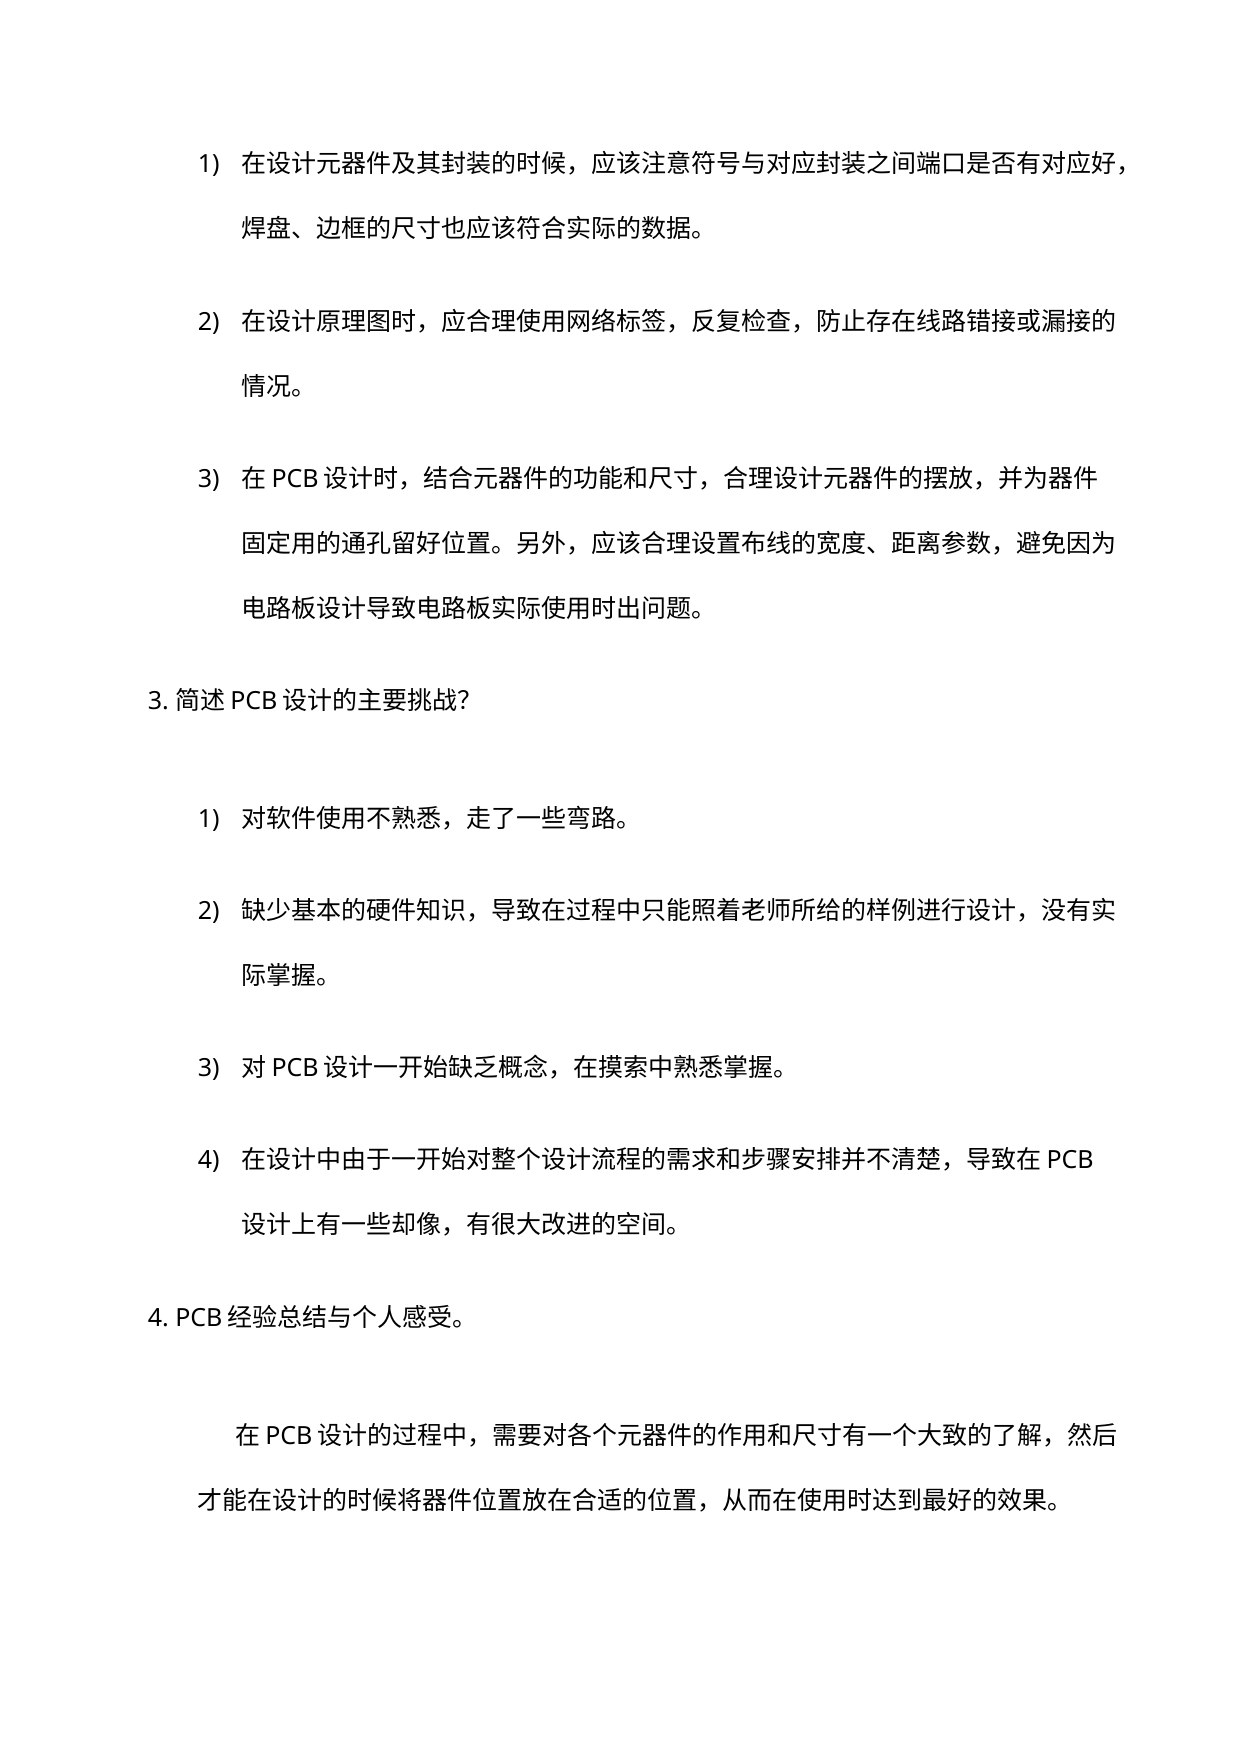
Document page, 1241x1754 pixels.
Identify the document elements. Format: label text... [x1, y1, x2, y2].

list 在设计中由于一开始对整个设计流程的需求和步骤安排并不清楚，导致在PCB设计上有一些却像，有很大改进的空间。 [198, 1126, 1122, 1256]
subtitle 3. 简述PCB设计的主要挑战？ [148, 666, 1122, 731]
list 对软件使用不熟悉，走了一些弯路。 [198, 784, 1122, 849]
list 在PCB设计时，结合元器件的功能和尺寸，合理设计元器件的摆放，并为器件固定用的通孔留好位置。另外，应该合理设置布线的宽度、距离参数，避免因为电路板设计导致电路板实际使用时出问题。 [198, 444, 1122, 639]
subtitle 4. PCB经验总结与个人感受。 [148, 1283, 1122, 1348]
text 在PCB设计的过程中，需要对各个元器件的作用和尺寸有一个大致的了解，然后才能在设计的时候将器件位置放在合适的位置，从而在使用时达到最好的效果。 [198, 1401, 1122, 1531]
list 在设计元器件及其封装的时候，应该注意符号与对应封装之间端口是否有对应好，焊盘、边框的尺寸也应该符合实际的数据。 [198, 129, 1122, 259]
list 对PCB设计一开始缺乏概念，在摸索中熟悉掌握。 [198, 1033, 1122, 1098]
list 在设计原理图时，应合理使用网络标签，反复检查，防止存在线路错接或漏接的情况。 [198, 287, 1122, 417]
list 缺少基本的硬件知识，导致在过程中只能照着老师所给的样例进行设计，没有实际掌握。 [198, 876, 1122, 1006]
